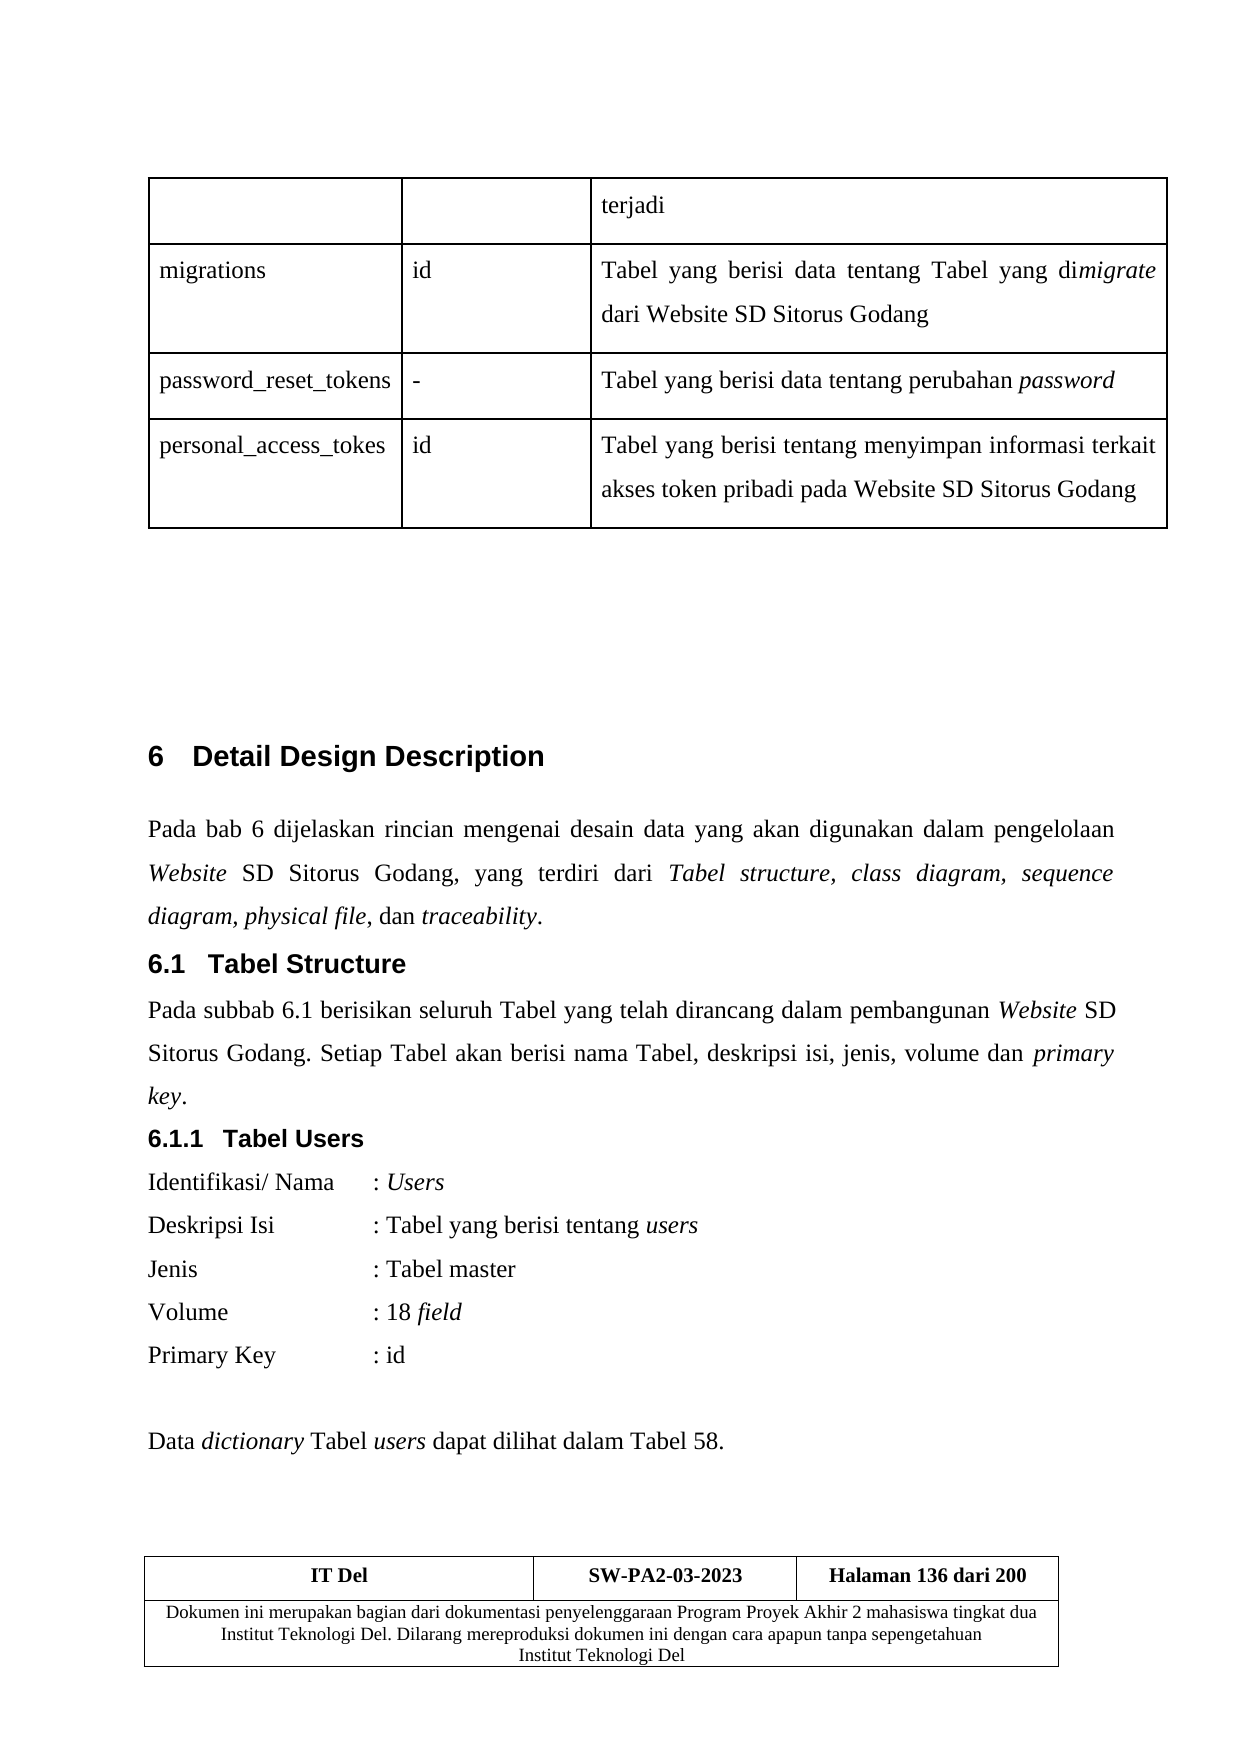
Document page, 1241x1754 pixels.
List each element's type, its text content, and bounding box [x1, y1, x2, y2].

text Pada bab 6 dijelaskan rincian mengenai desain data yang akan digunakan dalam pengelolaan Website SD Sitorus Godang, yang terdiri dari Tabel structure, class diagram, sequence diagram, physical file, dan traceability. [148, 814, 1116, 929]
text Data dictionary Tabel users dapat dilihat dalam Tabel 58. [148, 1426, 1116, 1455]
text Identifikasi/ Nama : Users [148, 1167, 1116, 1196]
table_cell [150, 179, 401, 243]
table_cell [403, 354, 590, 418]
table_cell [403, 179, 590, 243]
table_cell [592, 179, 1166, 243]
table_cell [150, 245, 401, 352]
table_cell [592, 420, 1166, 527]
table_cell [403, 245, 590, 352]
subtitle Tabel Structure [148, 948, 1116, 979]
list Tabel Users [148, 1124, 1116, 1153]
subtitle Detail Design Description [148, 739, 1116, 773]
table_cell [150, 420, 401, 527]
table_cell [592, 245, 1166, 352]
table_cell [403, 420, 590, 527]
text Deskripsi Isi : Tabel yang berisi tentang users [148, 1211, 1116, 1239]
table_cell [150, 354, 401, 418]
text Pada subbab 6.1 berisikan seluruh Tabel yang telah dirancang dalam pembangunan Website SD Sitorus Godang. Setiap Tabel akan berisi nama Tabel, deskripsi isi, jenis, volume dan primary key. [148, 995, 1116, 1110]
text Primary Key : id [148, 1340, 1116, 1369]
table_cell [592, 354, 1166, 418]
text Volume : 18 field [148, 1297, 1116, 1326]
text Jenis : Tabel master [148, 1254, 1116, 1282]
